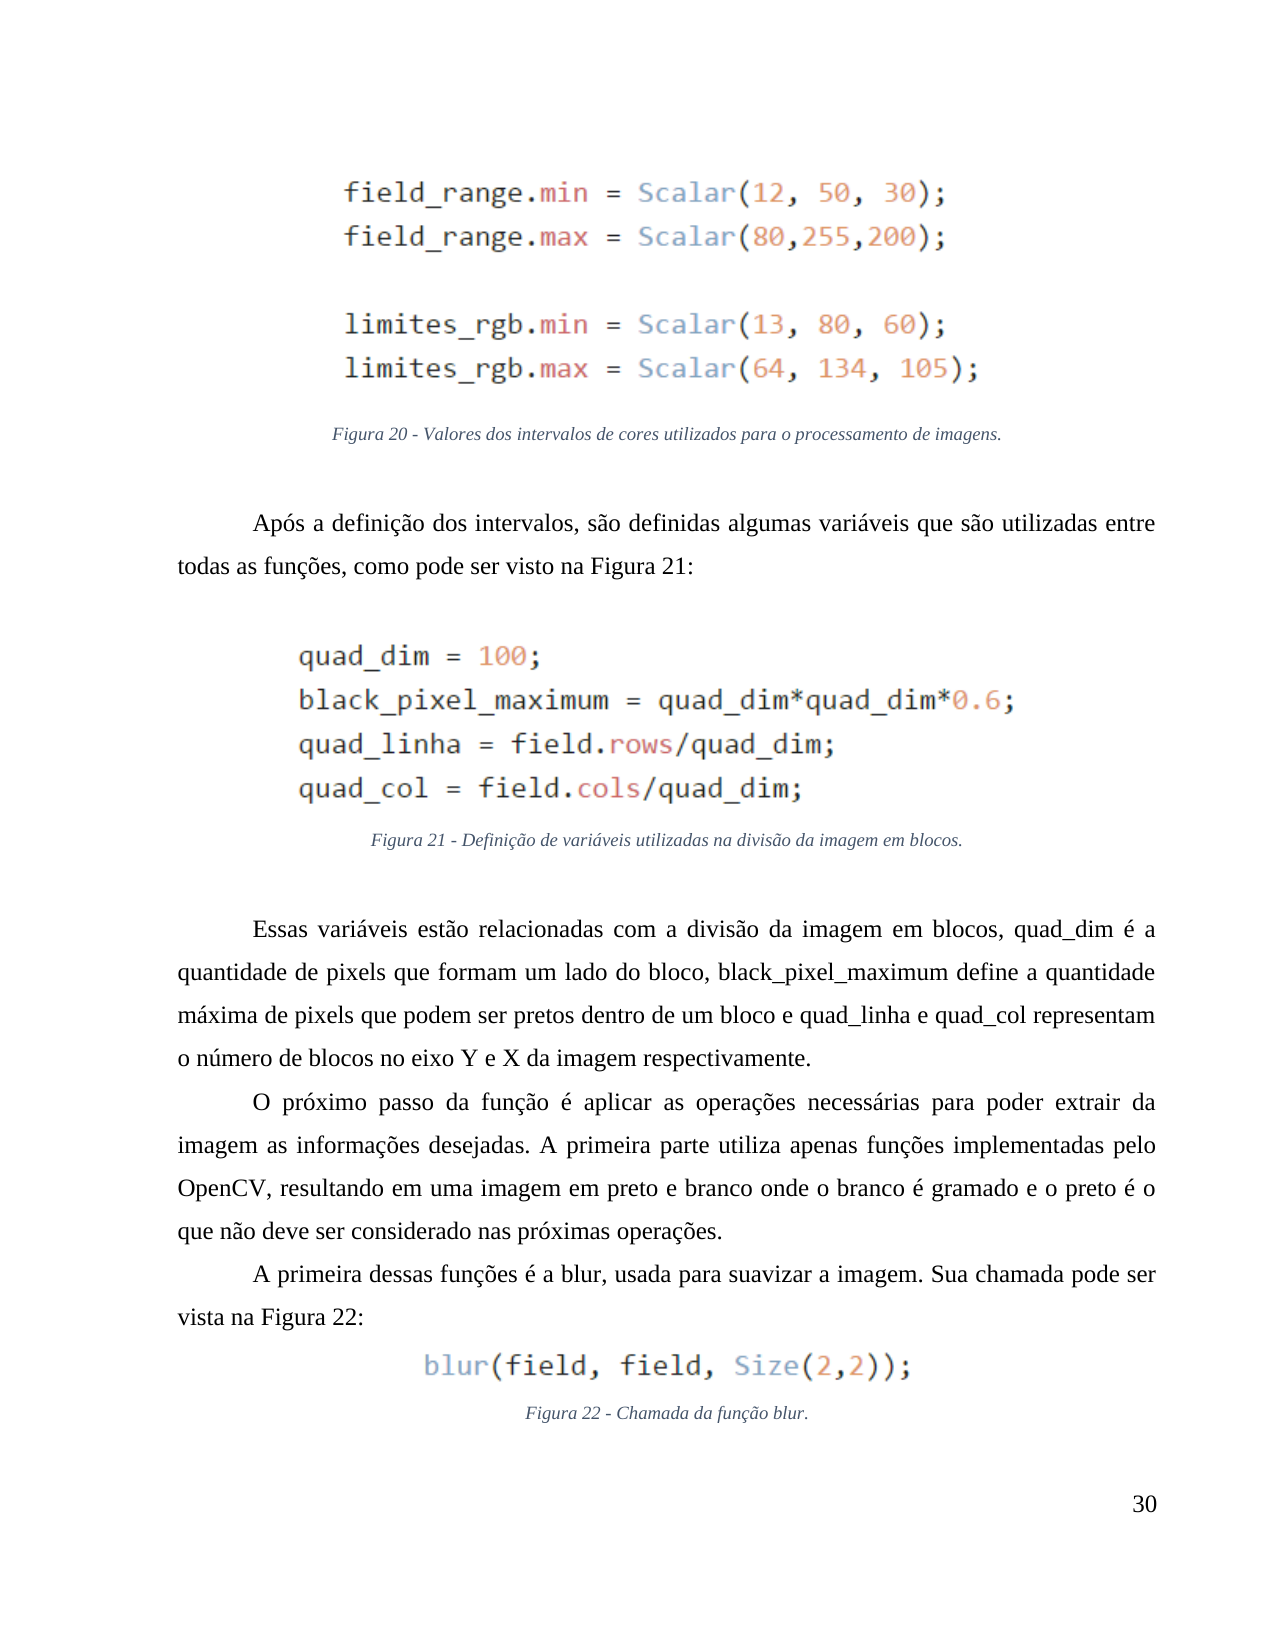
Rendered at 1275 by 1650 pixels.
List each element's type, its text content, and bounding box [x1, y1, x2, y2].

text Essas variáveis estão relacionadas com a divisão da imagem em blocos, quad_dim é a quantidade de pixels que formam um lado do bloco, black_pixel_maximum define a quantidade máxima de pixels que podem ser pretos dentro de um bloco e quad_linha e quad_col representam o número de blocos no eixo Y e X da imagem respectivamente. [177, 914, 1157, 1072]
picture [415, 1345, 919, 1388]
picture [293, 637, 1041, 815]
picture [335, 177, 999, 409]
text O próximo passo da função é aplicar as operações necessárias para poder extrair da imagem as informações desejadas. A primeira parte utiliza apenas funções implementadas pelo OpenCV, resultando em uma imagem em preto e branco onde o branco é gramado e o preto é o que não deve ser considerado nas próximas operações. [177, 1087, 1157, 1245]
